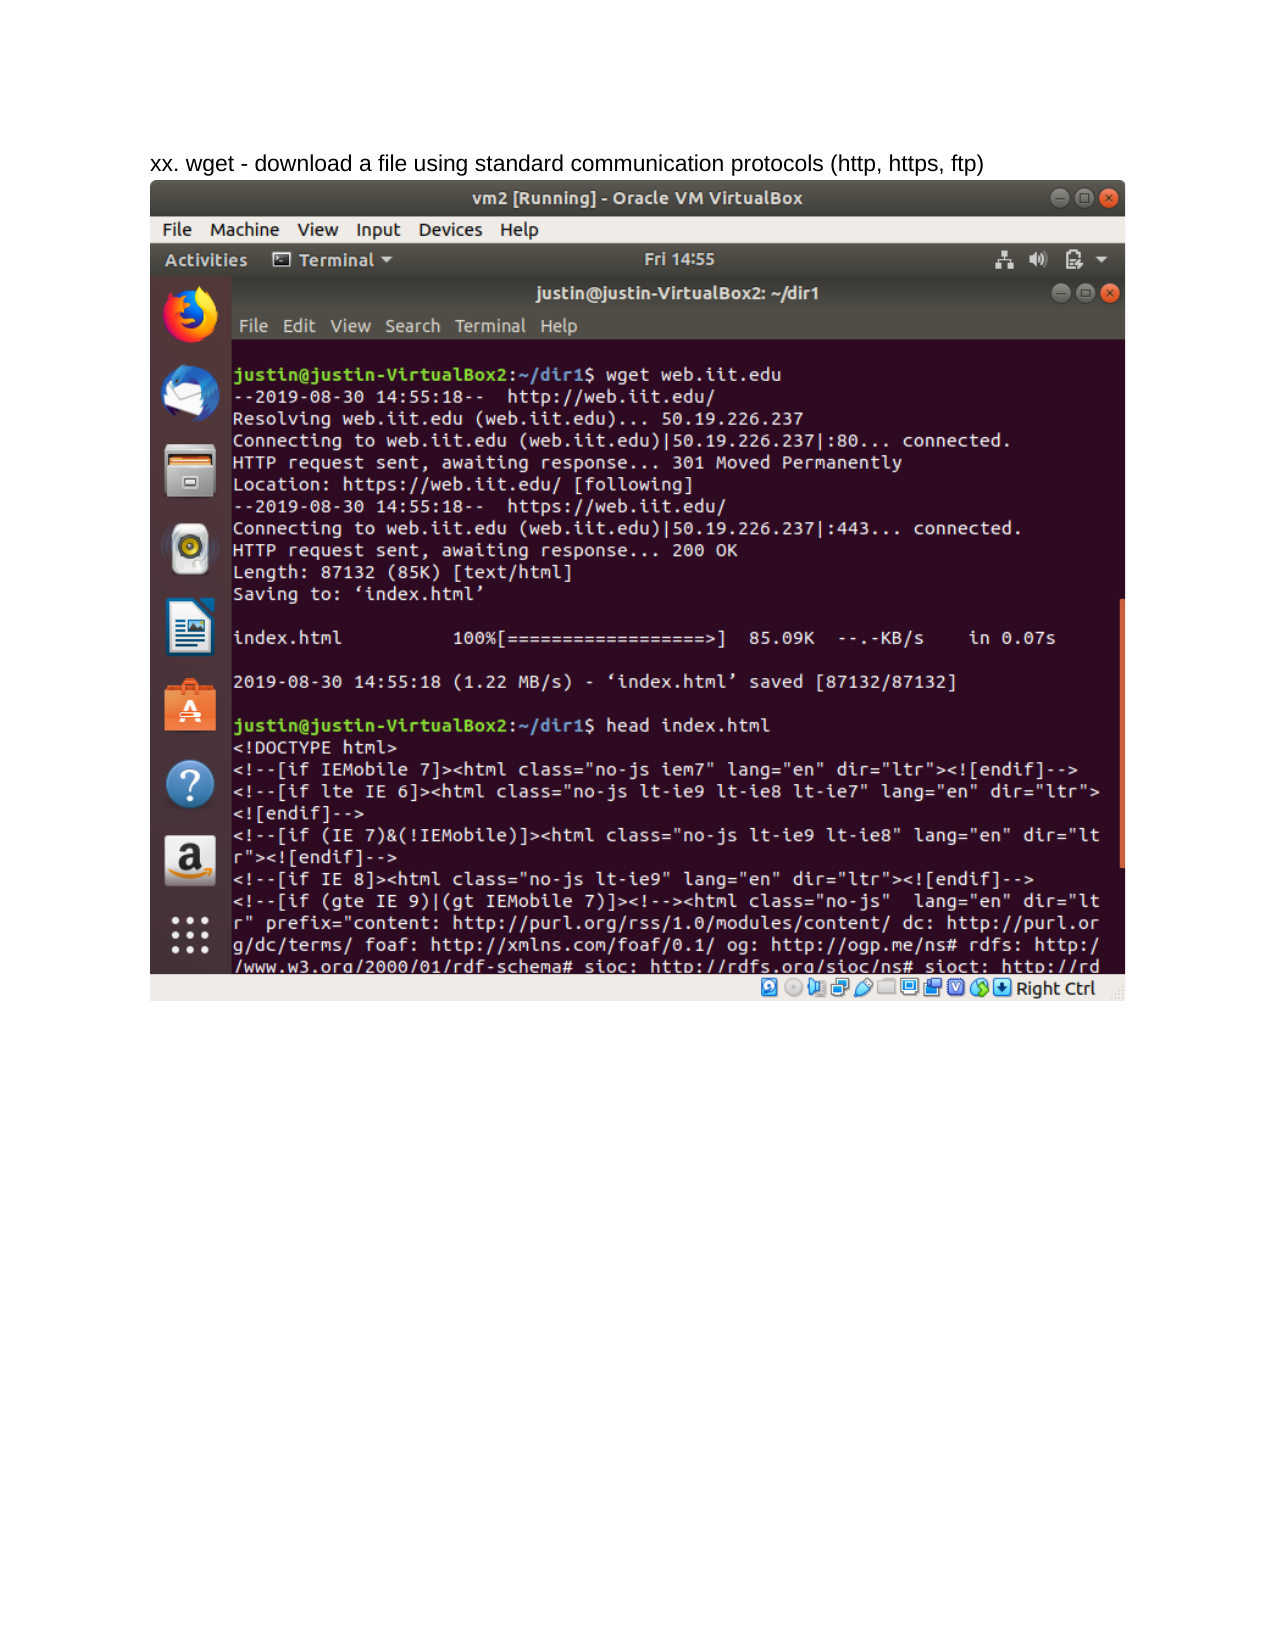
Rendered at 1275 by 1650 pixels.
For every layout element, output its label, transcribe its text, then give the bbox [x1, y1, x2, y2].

picture [150, 180, 1125, 1001]
text xx. wget - download a file using standard communication protocols (http, https, ftp) [150, 150, 1125, 176]
